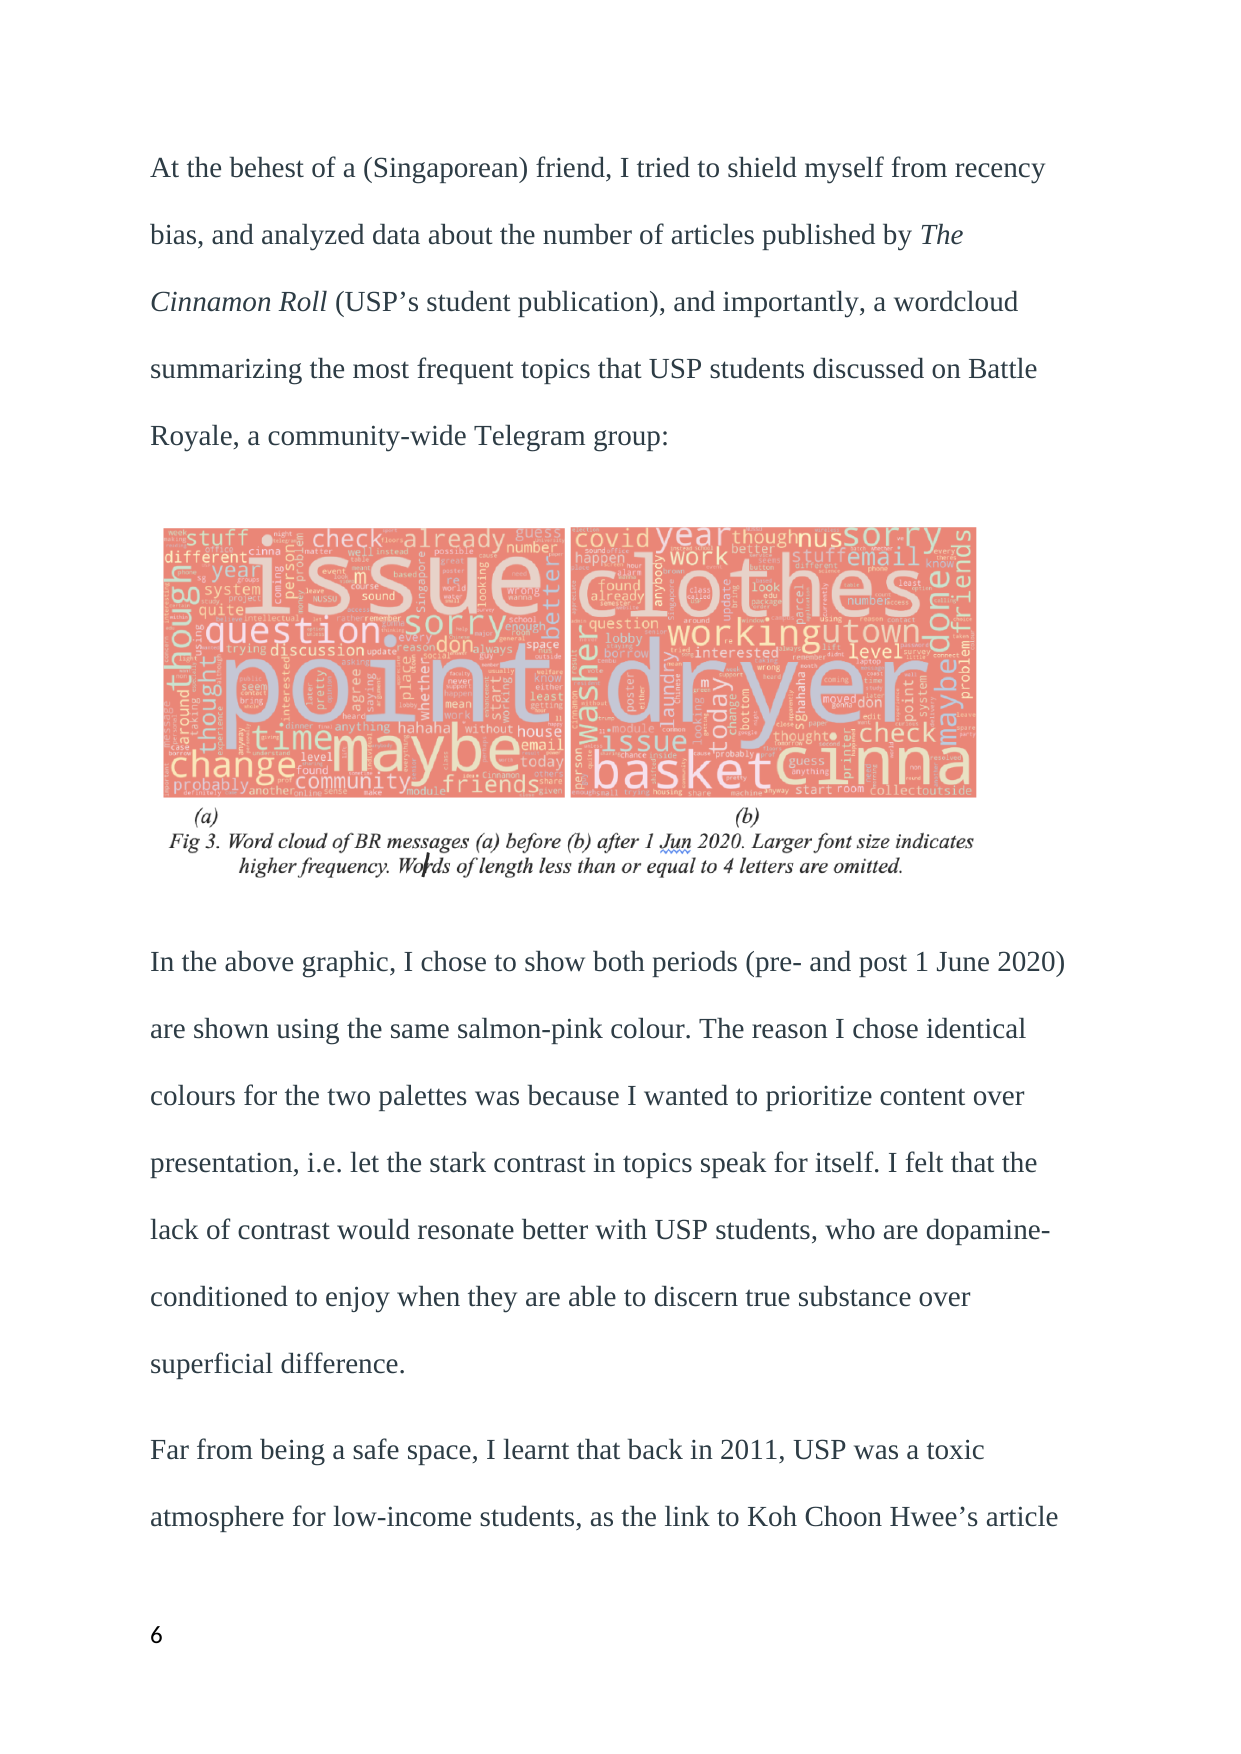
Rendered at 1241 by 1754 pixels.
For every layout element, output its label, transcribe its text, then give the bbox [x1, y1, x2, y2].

text At the behest of a (Singaporean) friend, I tried to shield myself from recency bias, and analyzed data about the number of articles published by The Cinnamon Roll (USP’s student publication), and importantly, a wordcloud summarizing the most frequent topics that USP students discussed on Battle Royale, a community-wide Telegram group: [150, 150, 1090, 452]
text In the above graphic, I chose to show both periods (pre- and post 1 June 2020) are shown using the same salmon-pink colour. The reason I chose identical colours for the two palettes was because I wanted to prioritize content over presentation, i.e. let the stark contrast in topics speak for itself. I felt that the lack of contrast would resonate better with USP students, who are dopamine-conditioned to enjoy when they are able to discern true substance over superficial difference. [150, 944, 1090, 1380]
picture [150, 504, 1003, 897]
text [150, 1432, 1090, 1533]
